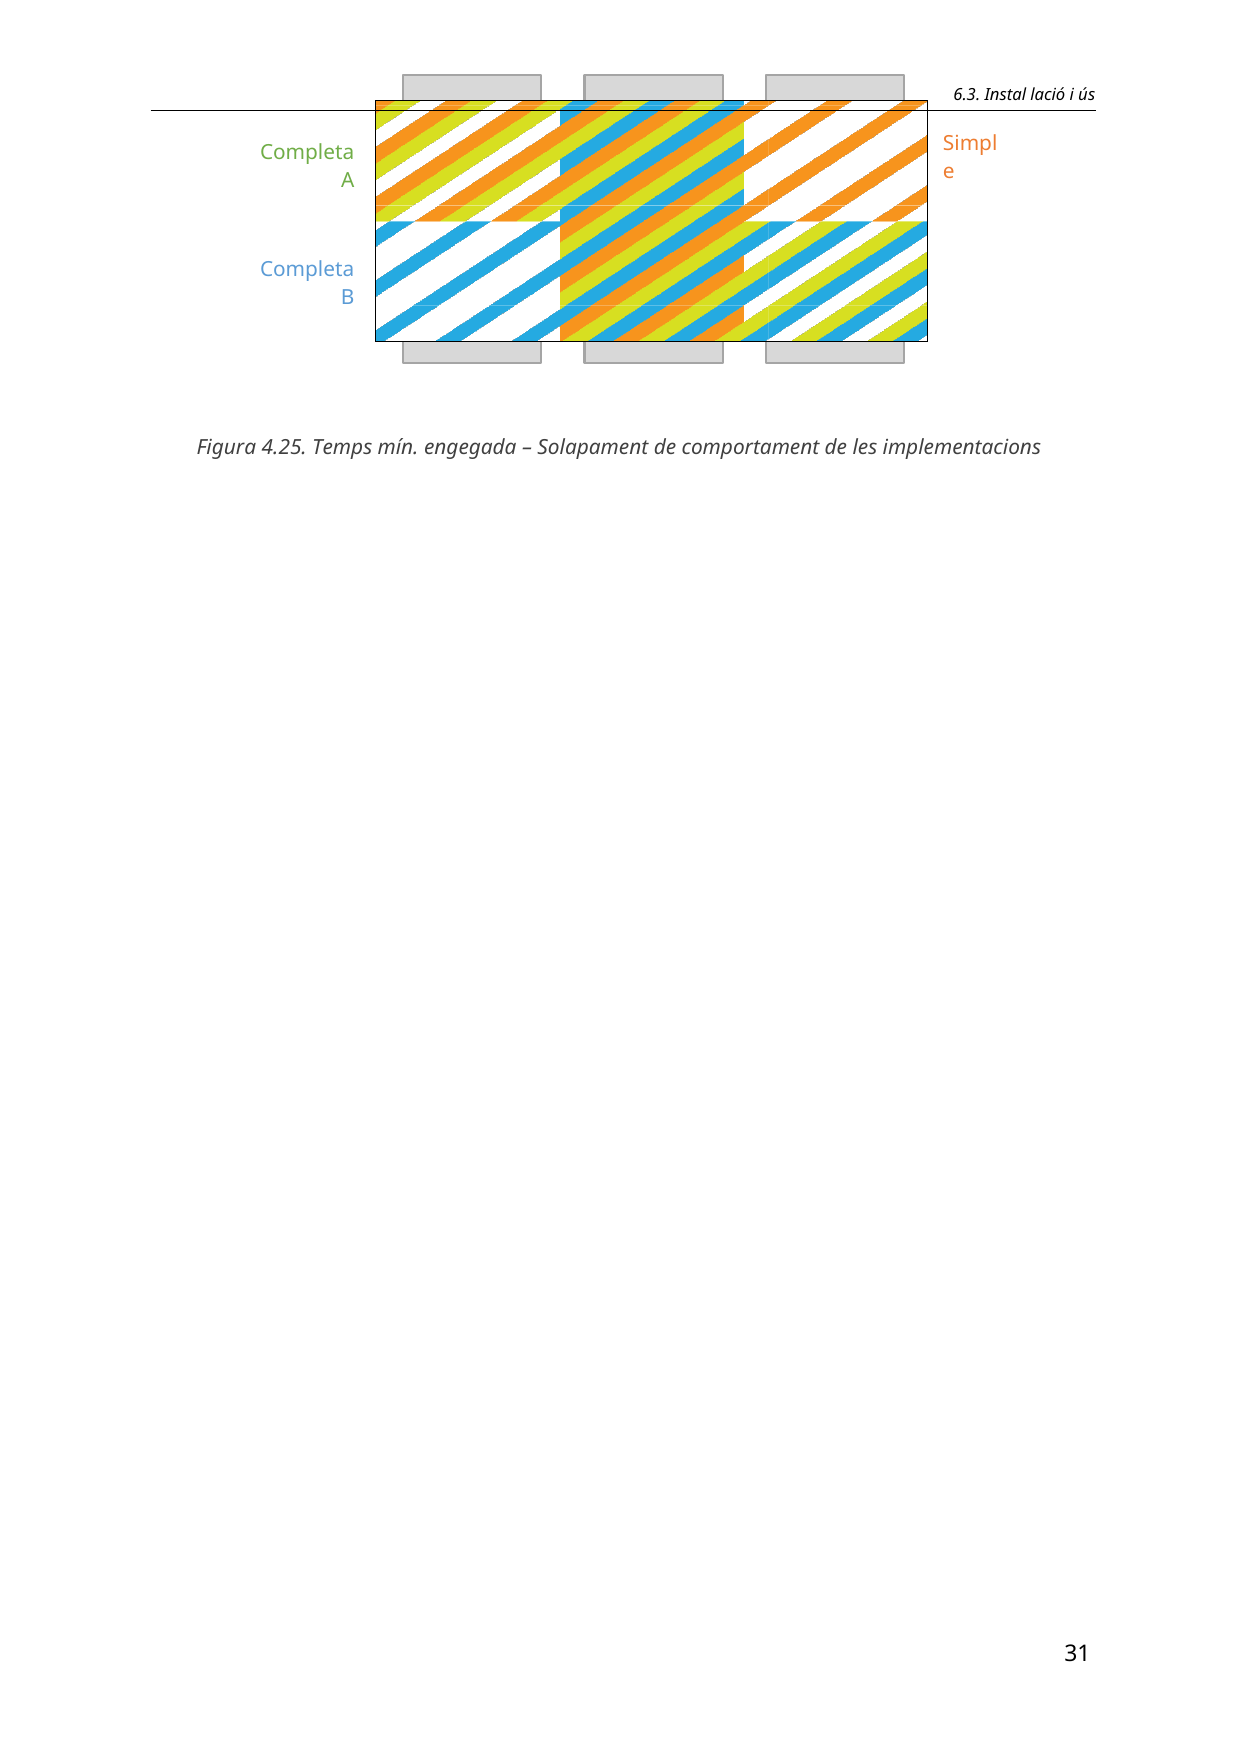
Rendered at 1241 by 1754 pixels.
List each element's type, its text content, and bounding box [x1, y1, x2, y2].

picture [376, 101, 927, 110]
picture [376, 111, 927, 341]
